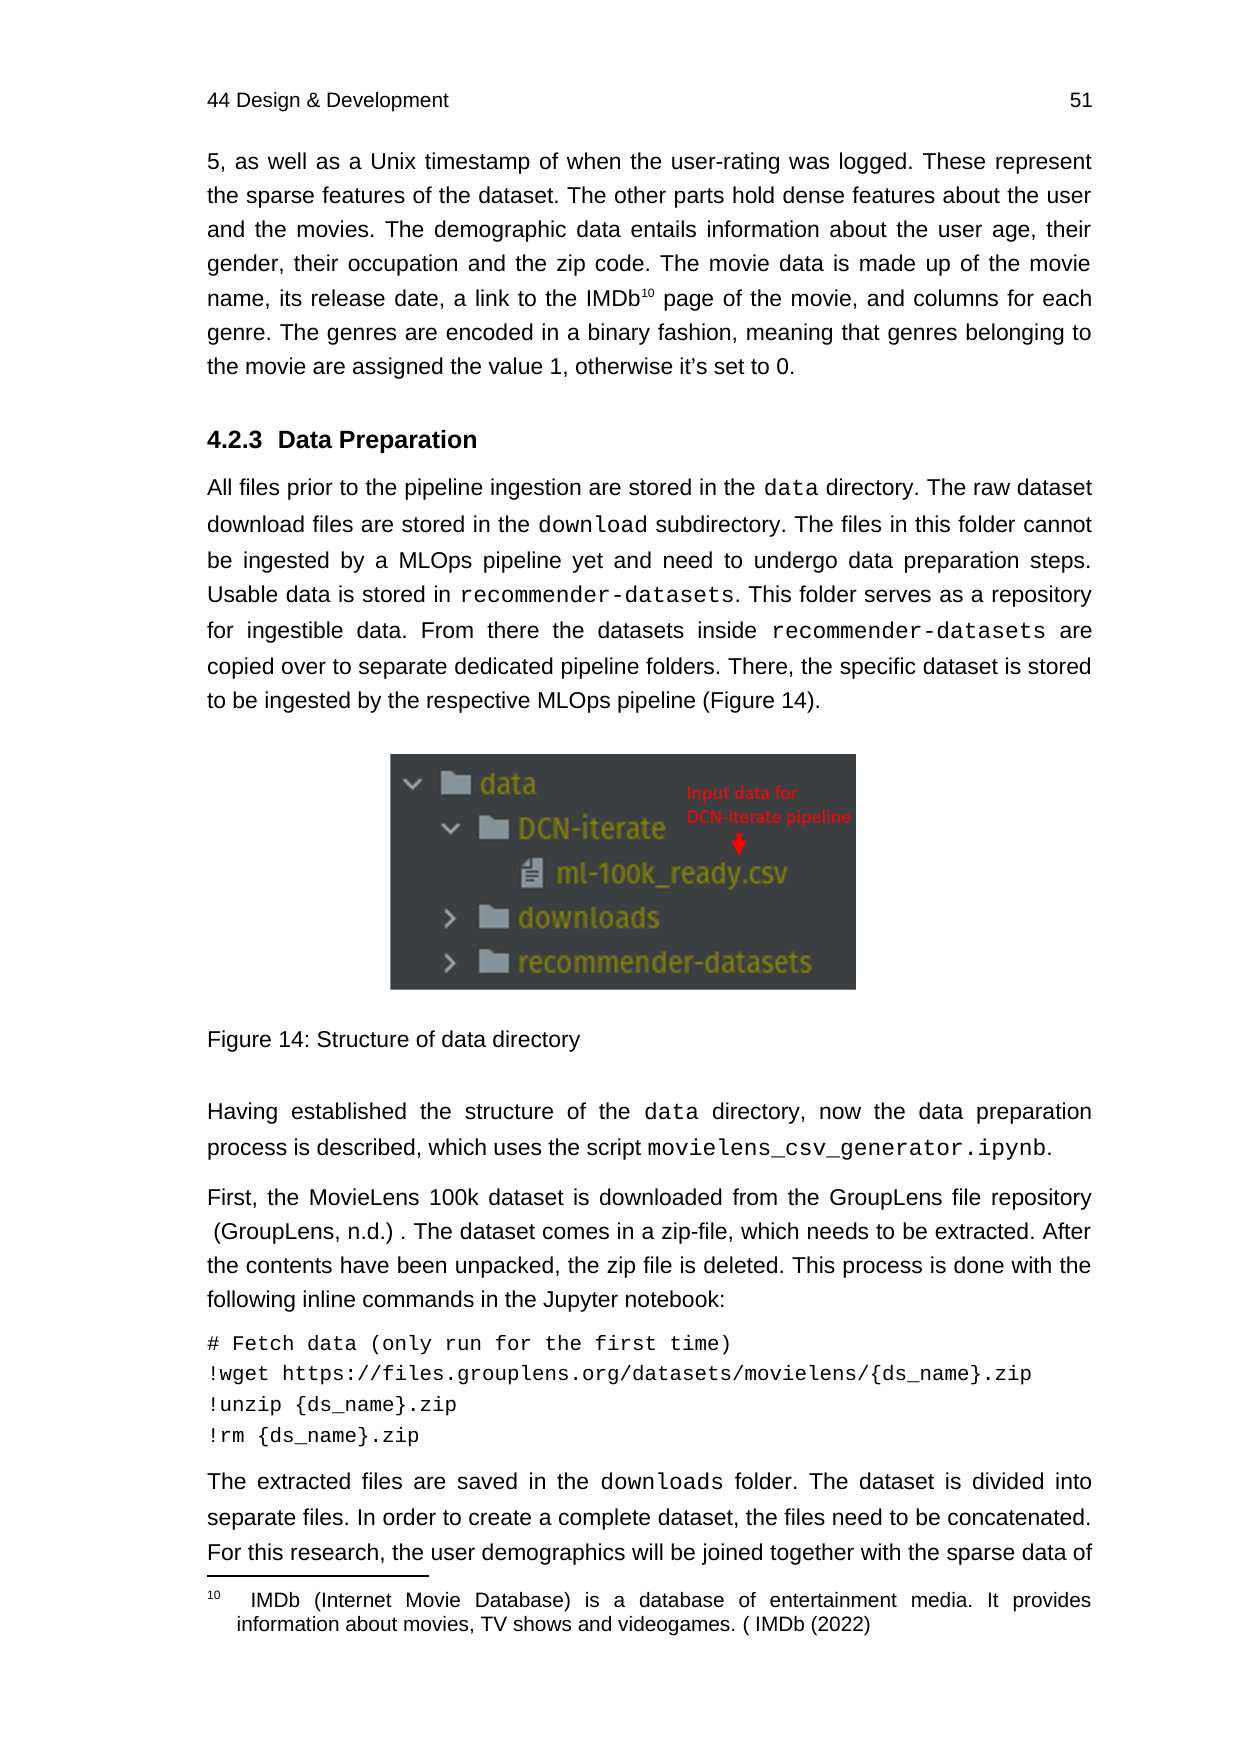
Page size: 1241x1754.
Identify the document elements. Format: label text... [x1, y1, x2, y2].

text Figure 14: Structure of data directory [207, 1026, 1092, 1053]
picture [206, 733, 1093, 1007]
text All files prior to the pipeline ingestion are stored in the data directory. The raw dataset download files are stored in the download subdirectory. The files in this folder cannot be ingested by a MLOps pipeline yet and need to undergo data preparation steps. Usable data is stored in recommender-datasets. This folder serves as a repository for ingestible data. From there the datasets inside recommender-datasets are copied over to separate dedicated pipeline folders. There, the specific dataset is stored to be ingested by the respective MLOps pipeline (Figure 13). [207, 474, 1092, 714]
subtitle Data Preparation [207, 424, 1092, 453]
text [207, 1468, 1092, 1565]
text Having established the structure of the data directory, now the data preparation process is described, which uses the script movielens_csv_generator.ipynb. [207, 1098, 1092, 1163]
text !unzip {ds_name}.zip [207, 1394, 1092, 1418]
text !rm {ds_name}.zip [207, 1425, 1092, 1448]
text # Fetch data (only run for the first time) [207, 1333, 1092, 1356]
text !wget https://files.grouplens.org/datasets/movielens/{ds_name}.zip [207, 1363, 1092, 1387]
text First, the MovieLens 100k dataset is downloaded from the GroupLens file repository . The dataset comes in a zip-file, which needs to be extracted. After the contents have been unpacked, the zip file is deleted. This process is done with the following inline commands in the Jupyter notebook: [207, 1183, 1092, 1312]
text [207, 148, 1092, 379]
